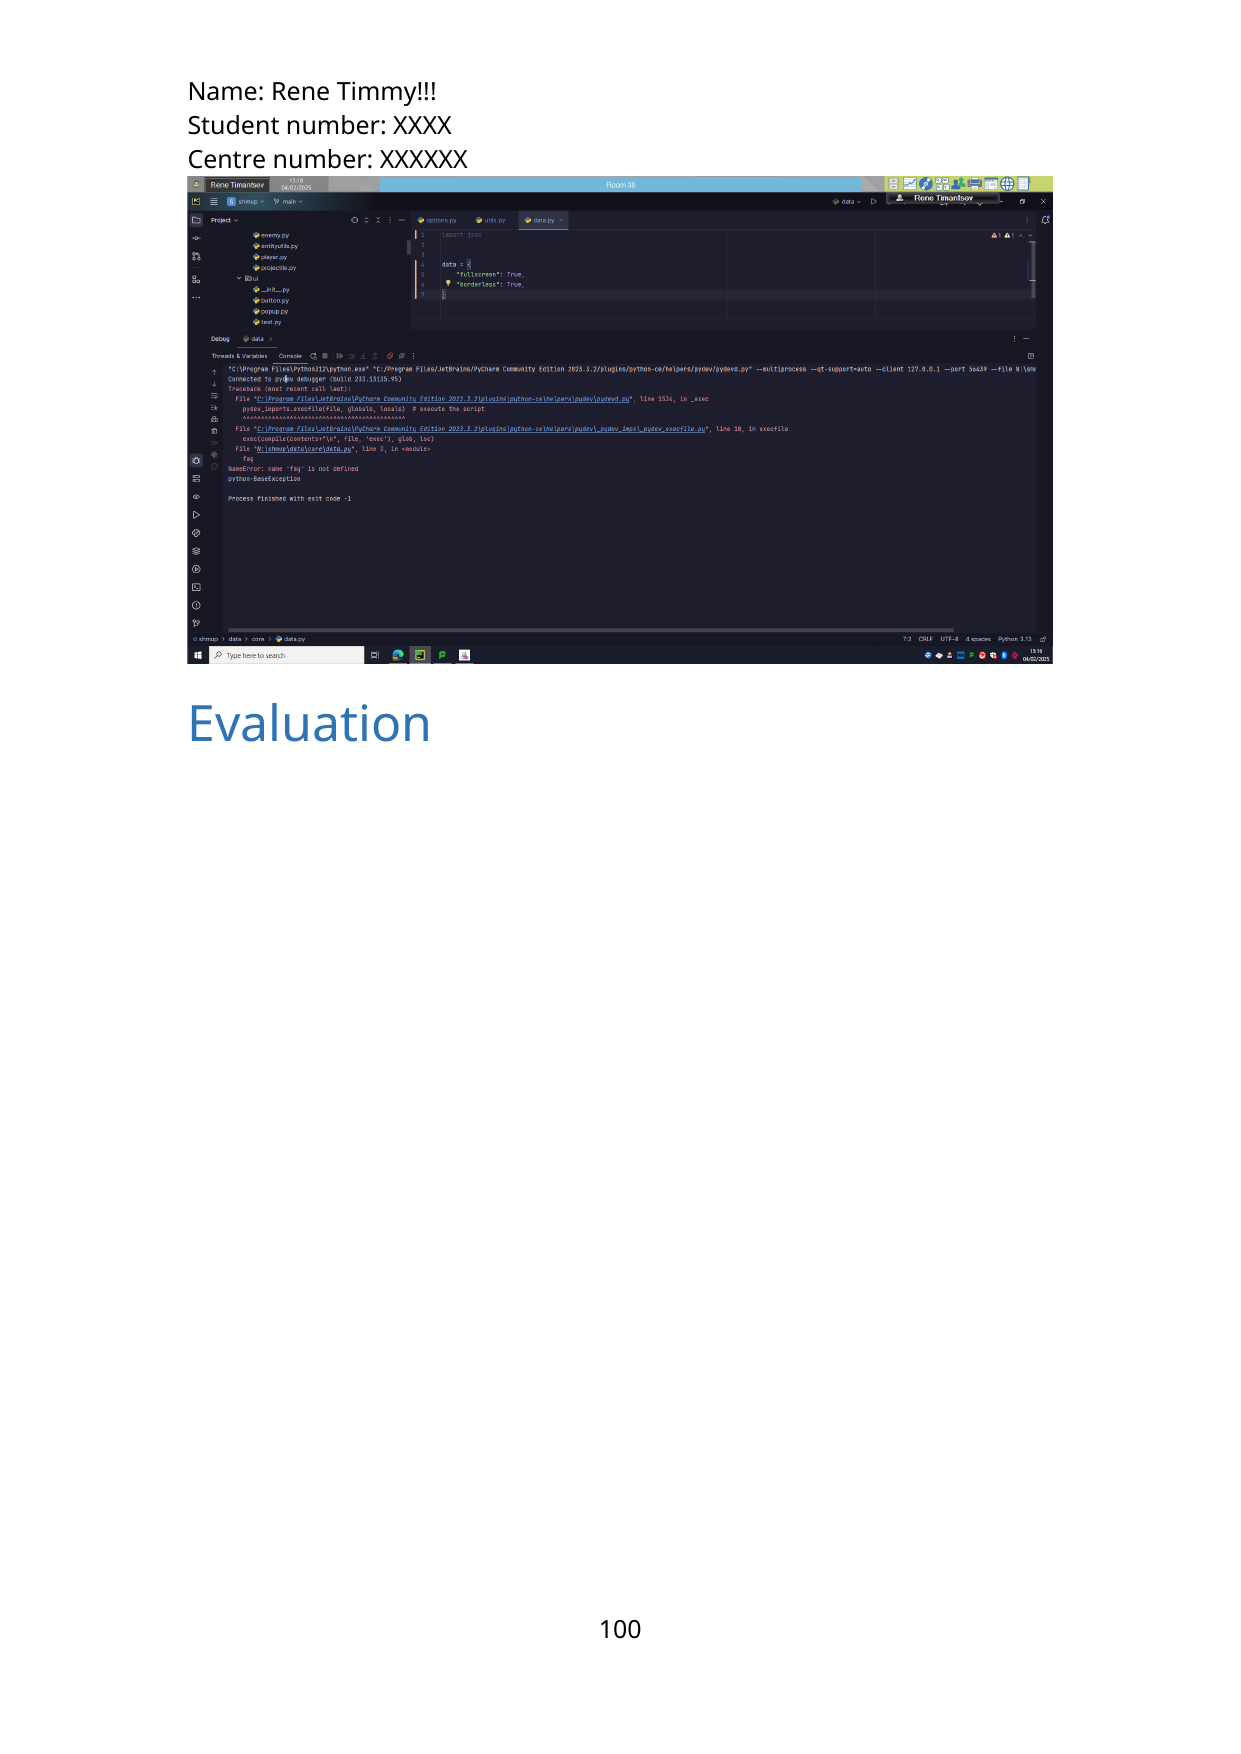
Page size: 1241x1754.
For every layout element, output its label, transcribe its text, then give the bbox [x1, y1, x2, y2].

subtitle Evaluation [187, 688, 1053, 756]
picture [187, 176, 1053, 664]
